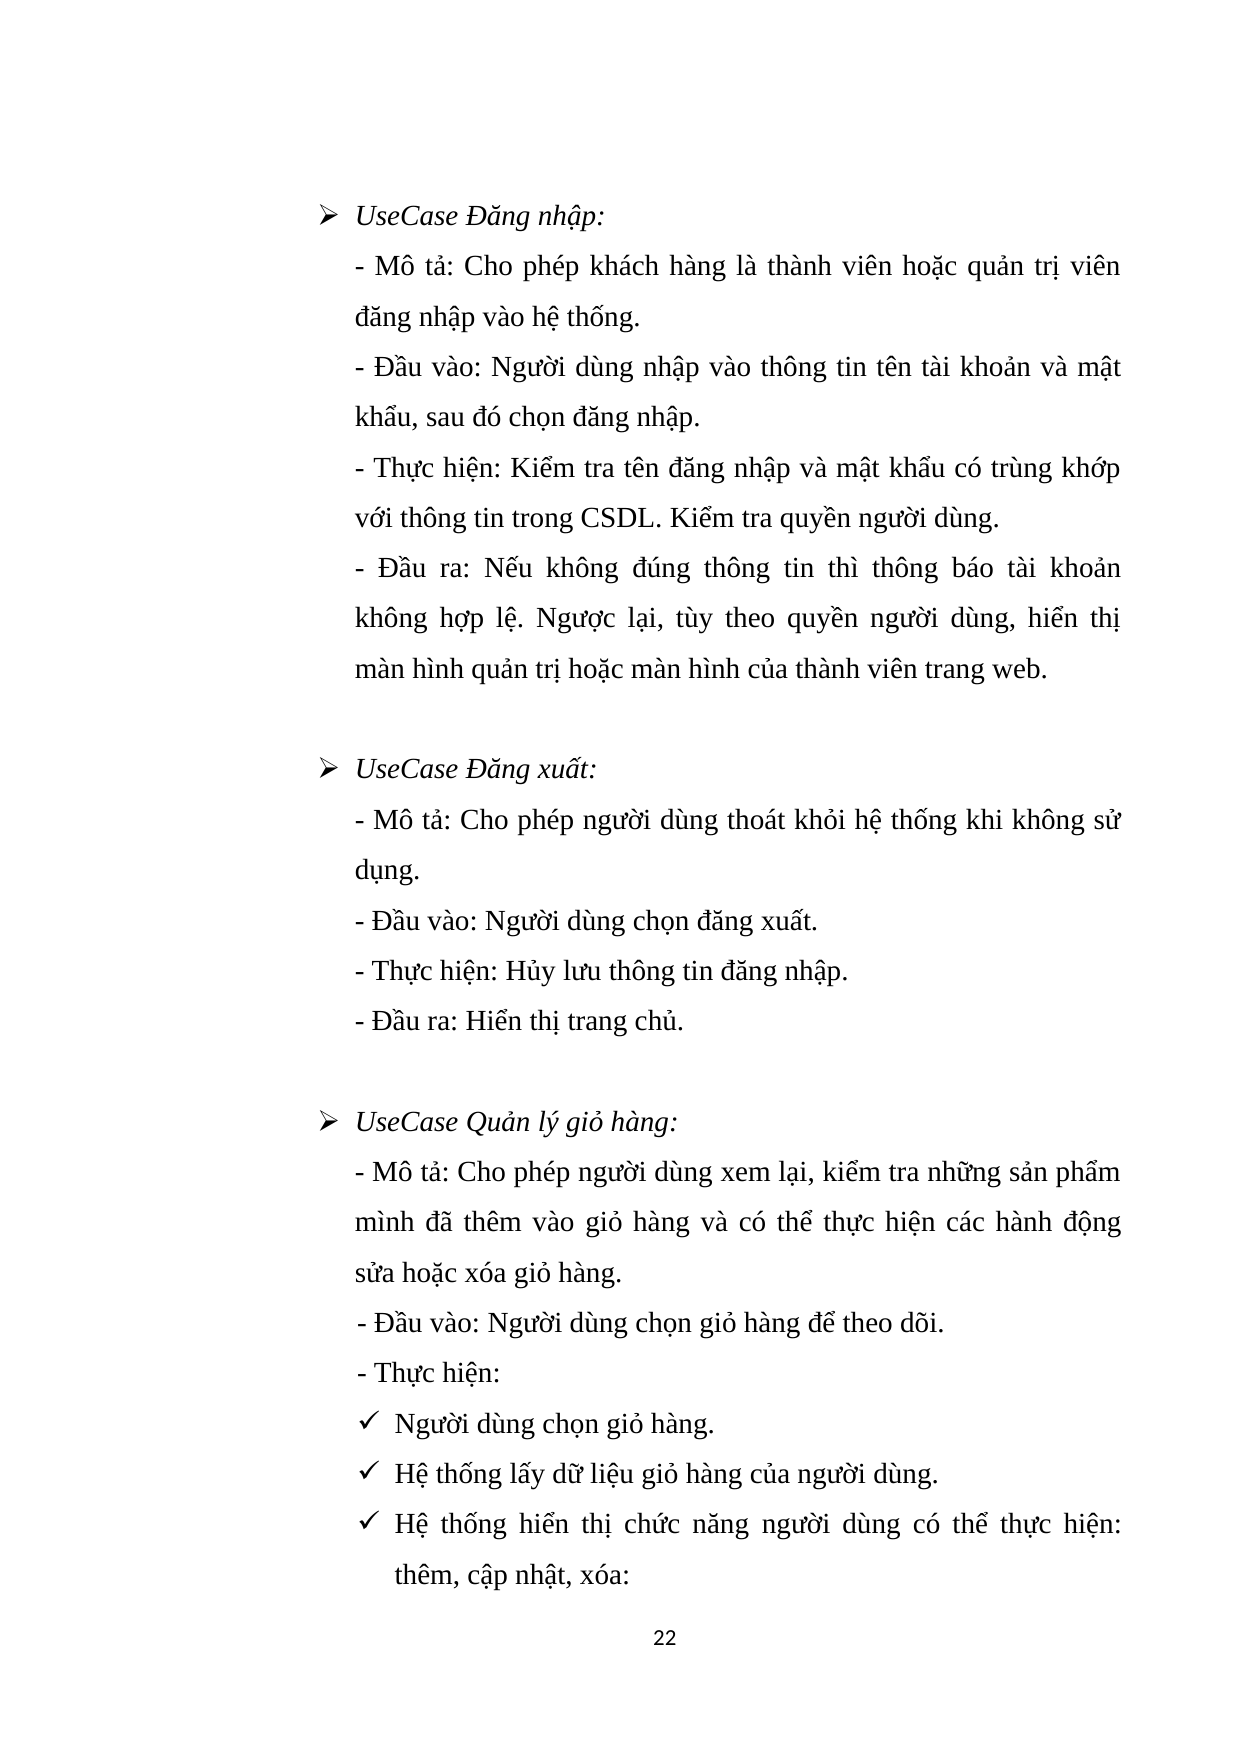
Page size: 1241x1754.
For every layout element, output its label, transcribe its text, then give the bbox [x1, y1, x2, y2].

list Hệ thống lấy dữ liệu giỏ hàng của người dùng. [357, 1456, 1122, 1490]
text - Mô tả: Cho phép người dùng xem lại, kiểm tra những sản phẩm mình đã thêm vào giỏ hàng và có thể thực hiện các hành động sửa hoặc xóa giỏ hàng. [354, 1154, 1122, 1288]
text - Đầu ra: Hiển thị trang chủ. [354, 1003, 1122, 1037]
text - Đầu vào: Người dùng nhập vào thông tin tên tài khoản và mật khẩu, sau đó chọn đăng nhập. [354, 349, 1122, 433]
list Hệ thống hiển thị chức năng người dùng có thể thực hiện: thêm, cập nhật, xóa: [357, 1507, 1122, 1591]
list UseCase Quản lý giỏ hàng: [317, 1104, 1122, 1137]
text - Mô tả: Cho phép người dùng thoát khỏi hệ thống khi không sử dụng. [354, 802, 1122, 886]
text - Thực hiện: Kiểm tra tên đăng nhập và mật khẩu có trùng khớp với thông tin trong CSDL. Kiểm tra quyền người dùng. [354, 450, 1122, 533]
text - Đầu vào: Người dùng chọn giỏ hàng để theo dõi. [357, 1305, 1122, 1339]
text - Đầu ra: Nếu không đúng thông tin thì thông báo tài khoản không hợp lệ. Ngược lại, tùy theo quyền người dùng, hiển thị màn hình quản trị hoặc màn hình của thành viên trang web. [354, 550, 1122, 684]
list UseCase Đăng nhập: [317, 198, 1122, 232]
text - Thực hiện: [357, 1356, 1122, 1389]
text - Đầu vào: Người dùng chọn đăng xuất. [354, 903, 1122, 936]
list UseCase Đăng xuất: [317, 752, 1122, 785]
text - Thực hiện: Hủy lưu thông tin đăng nhập. [354, 953, 1122, 986]
list Người dùng chọn giỏ hàng. [357, 1406, 1122, 1439]
text - Mô tả: Cho phép khách hàng là thành viên hoặc quản trị viên đăng nhập vào hệ thống. [354, 248, 1122, 332]
